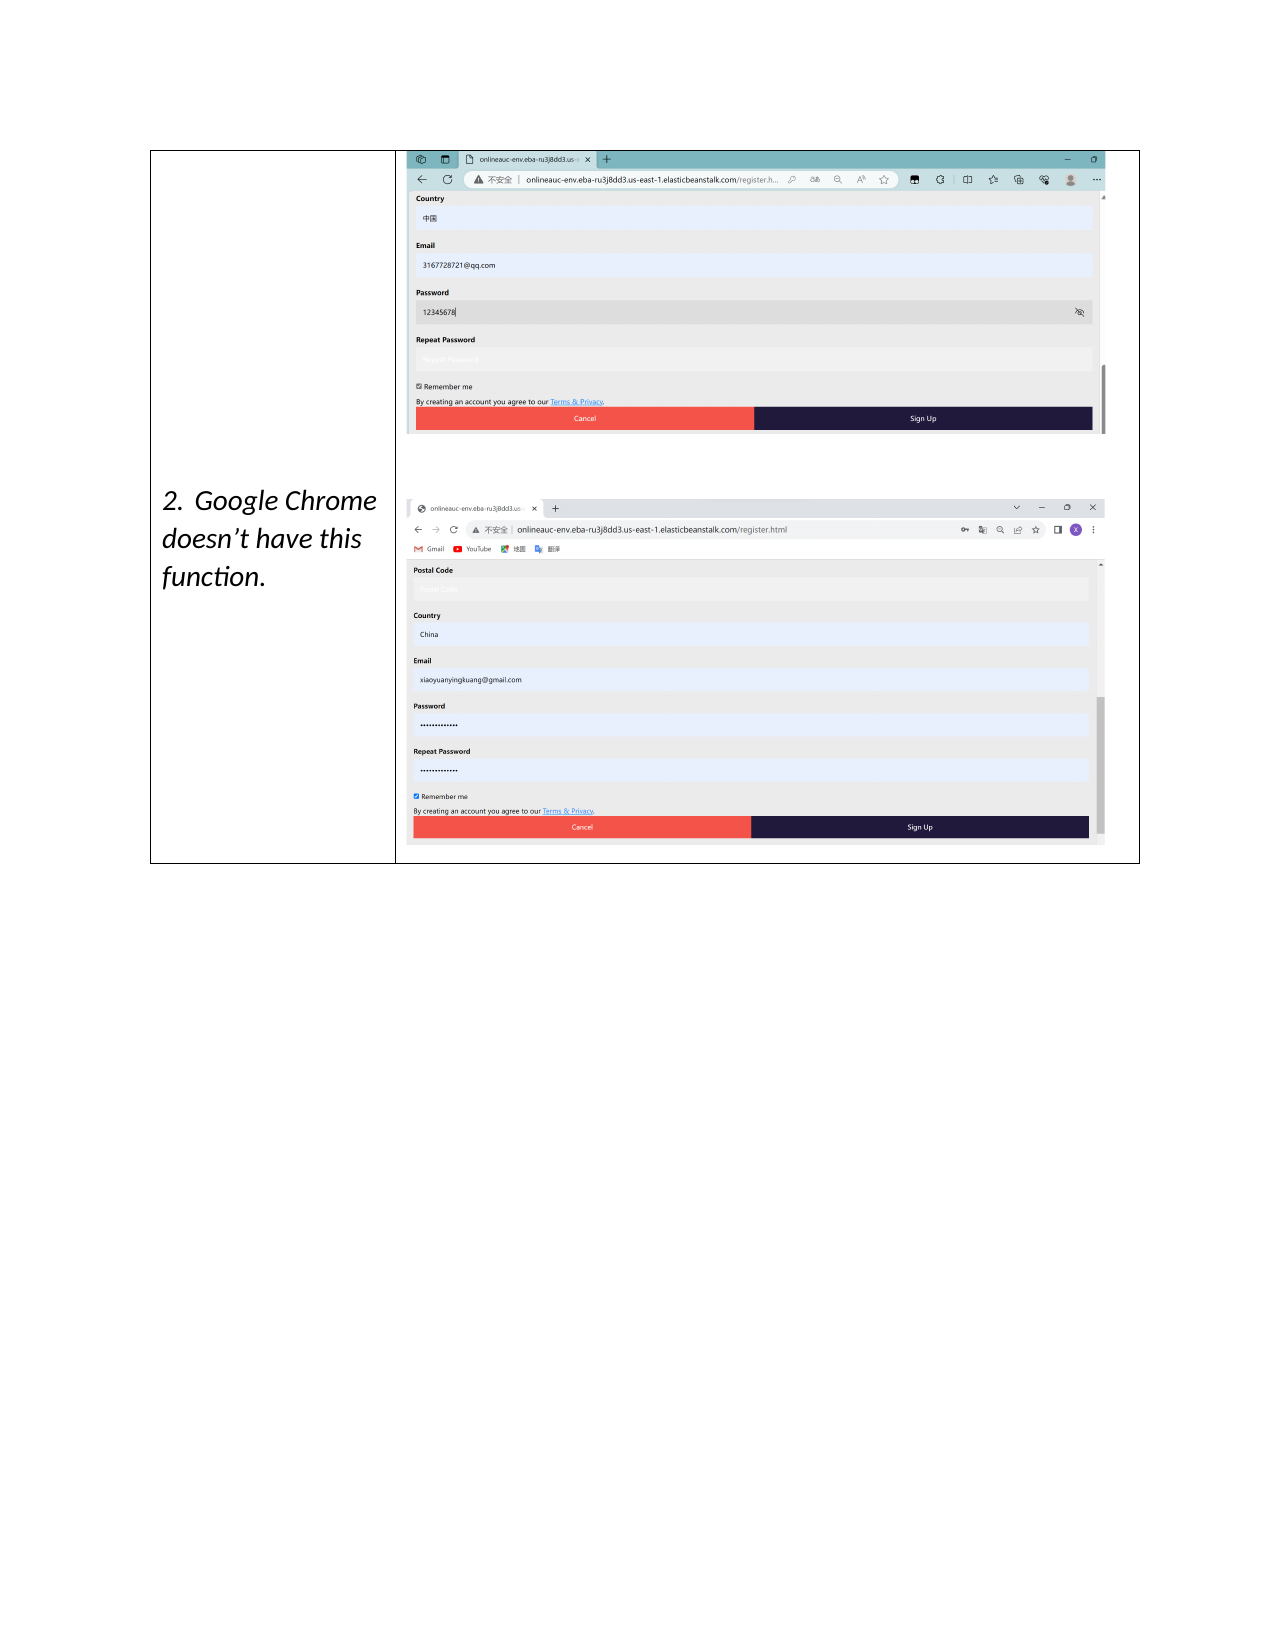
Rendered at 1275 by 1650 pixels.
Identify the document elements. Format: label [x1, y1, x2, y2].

table_cell [151, 151, 395, 863]
picture [406, 499, 1105, 845]
table_cell [396, 151, 1139, 863]
picture [406, 151, 1106, 434]
